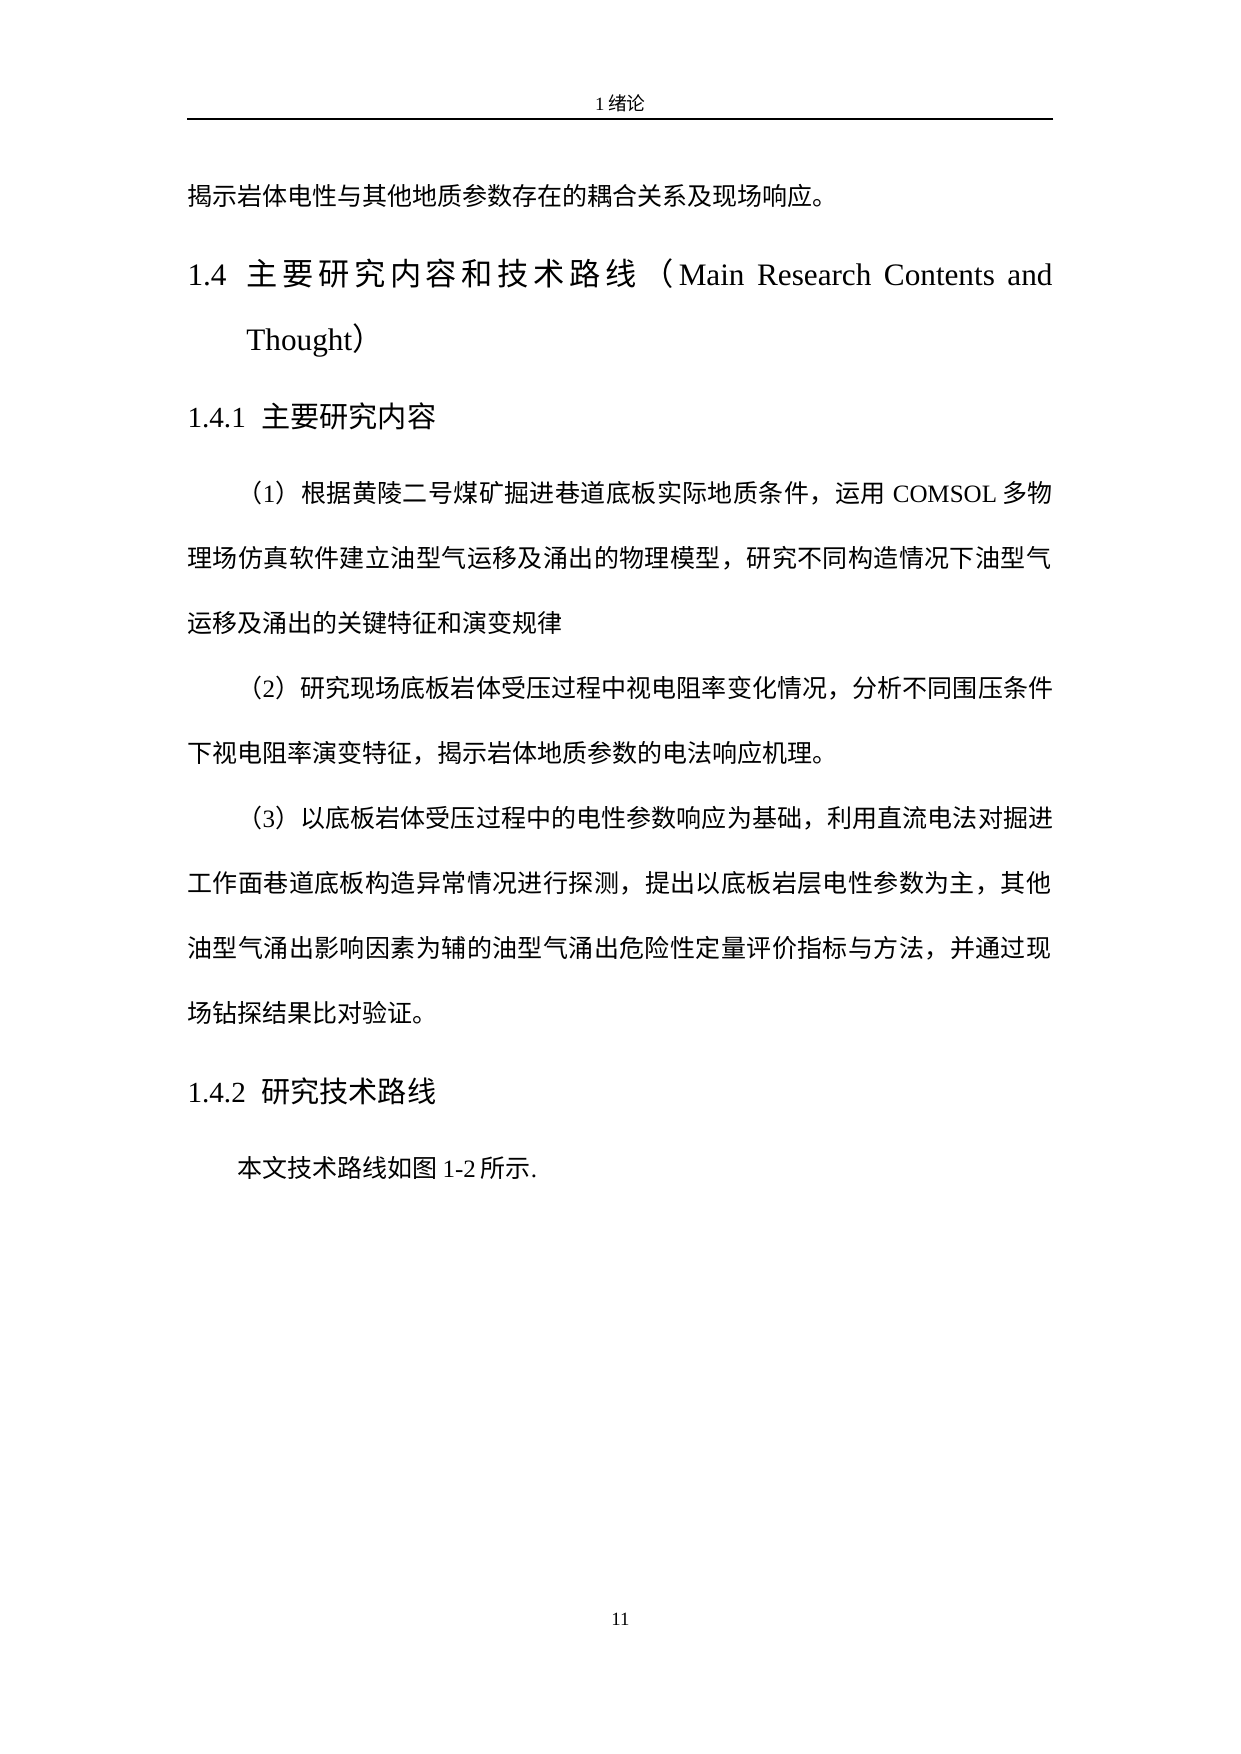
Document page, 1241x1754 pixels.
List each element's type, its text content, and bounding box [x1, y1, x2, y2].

list 主要研究内容 [187, 382, 1053, 447]
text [187, 162, 1053, 227]
text 本文技术路线如图1-2所示. [187, 1134, 1053, 1199]
text （3）以底板岩体受压过程中的电性参数响应为基础，利用直流电法对掘进工作面巷道底板构造异常情况进行探测，提出以底板岩层电性参数为主，其他油型气涌出影响因素为辅的油型气涌出危险性定量评价指标与方法，并通过现场钻探结果比对验证。 [187, 784, 1053, 1044]
text （1）根据黄陵二号煤矿掘进巷道底板实际地质条件，运用COMSOL多物理场仿真软件建立油型气运移及涌出的物理模型，研究不同构造情况下油型气运移及涌出的关键特征和演变规律 [187, 459, 1053, 654]
list 主要研究内容和技术路线（Main Research Contents and Thought） [187, 239, 1053, 369]
text （2）研究现场底板岩体受压过程中视电阻率变化情况，分析不同围压条件下视电阻率演变特征，揭示岩体地质参数的电法响应机理。 [187, 654, 1053, 784]
list 研究技术路线 [187, 1057, 1053, 1122]
